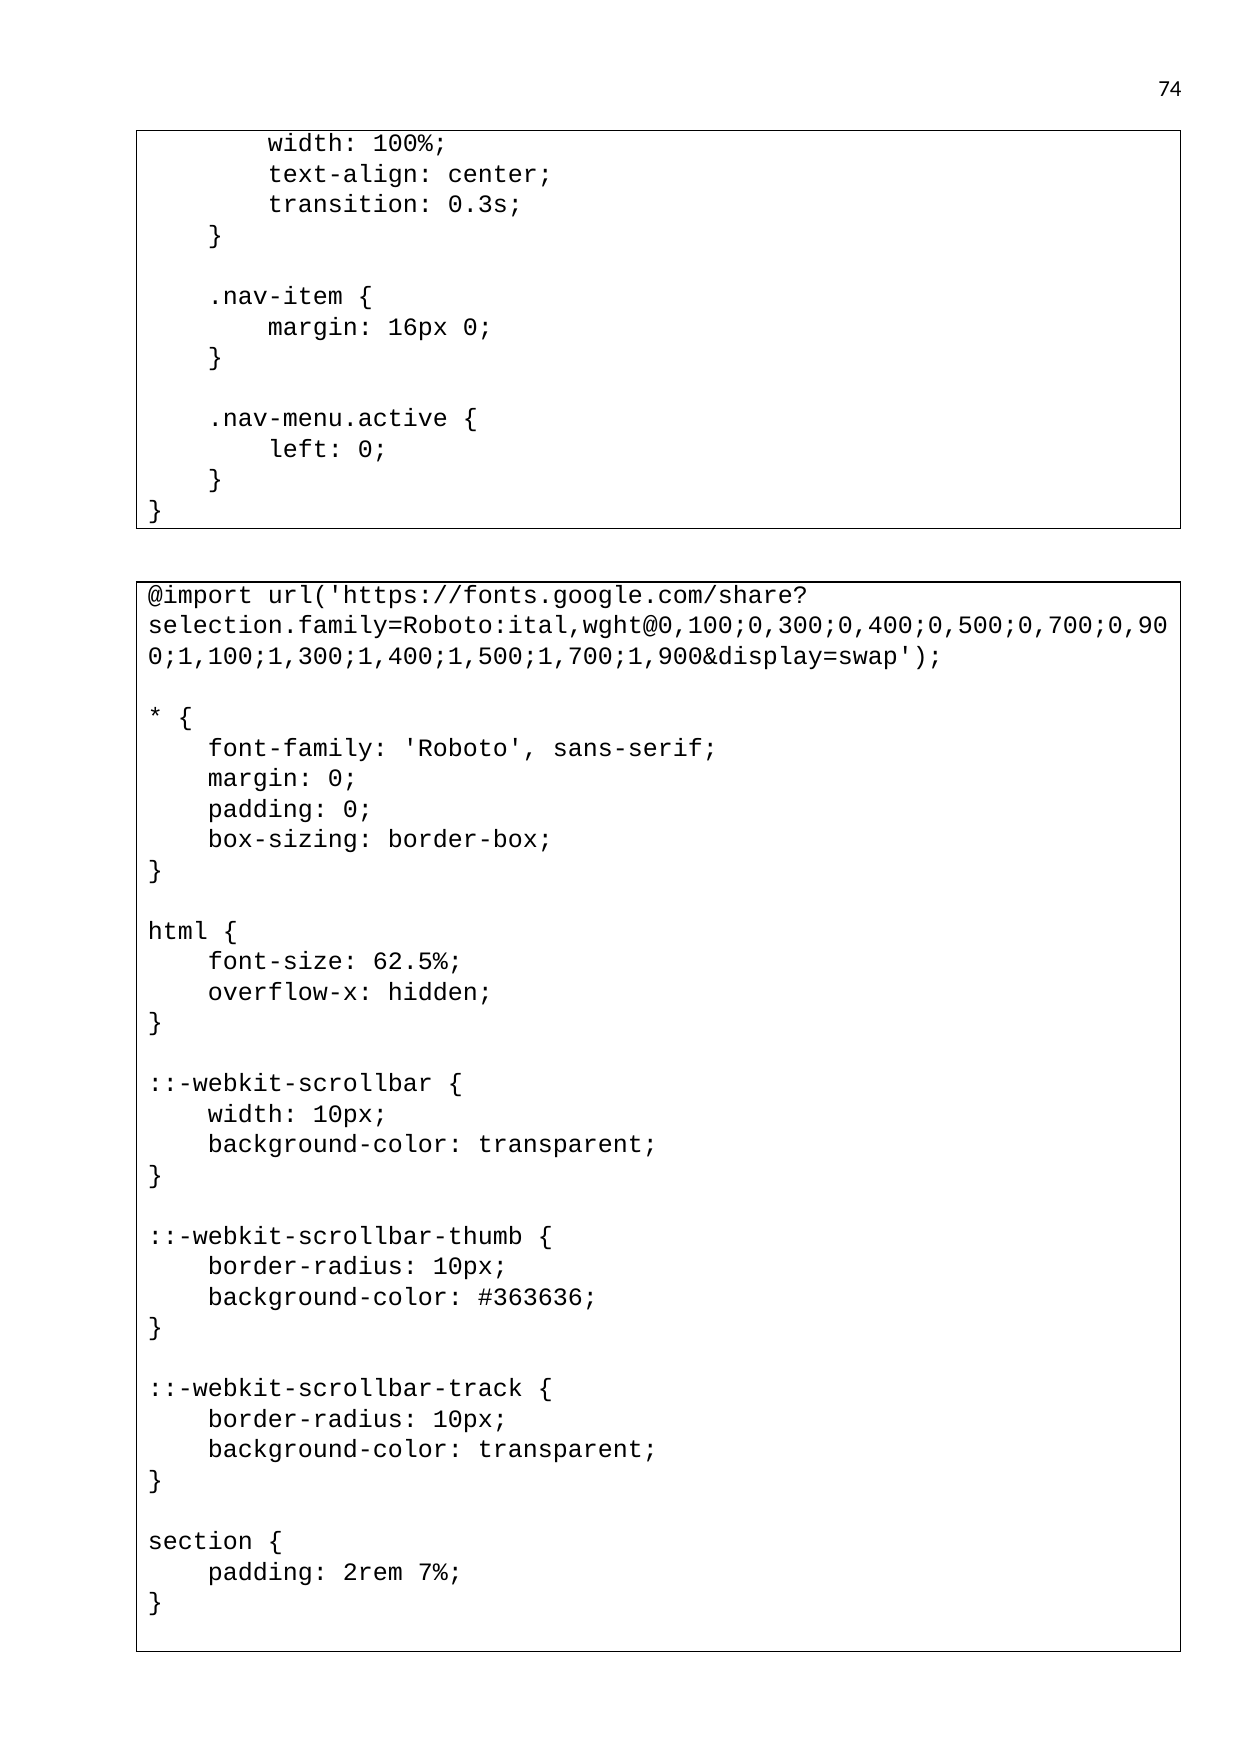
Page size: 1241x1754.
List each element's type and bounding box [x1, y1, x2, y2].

table_header [137, 131, 1180, 528]
table_header [137, 583, 1180, 1651]
